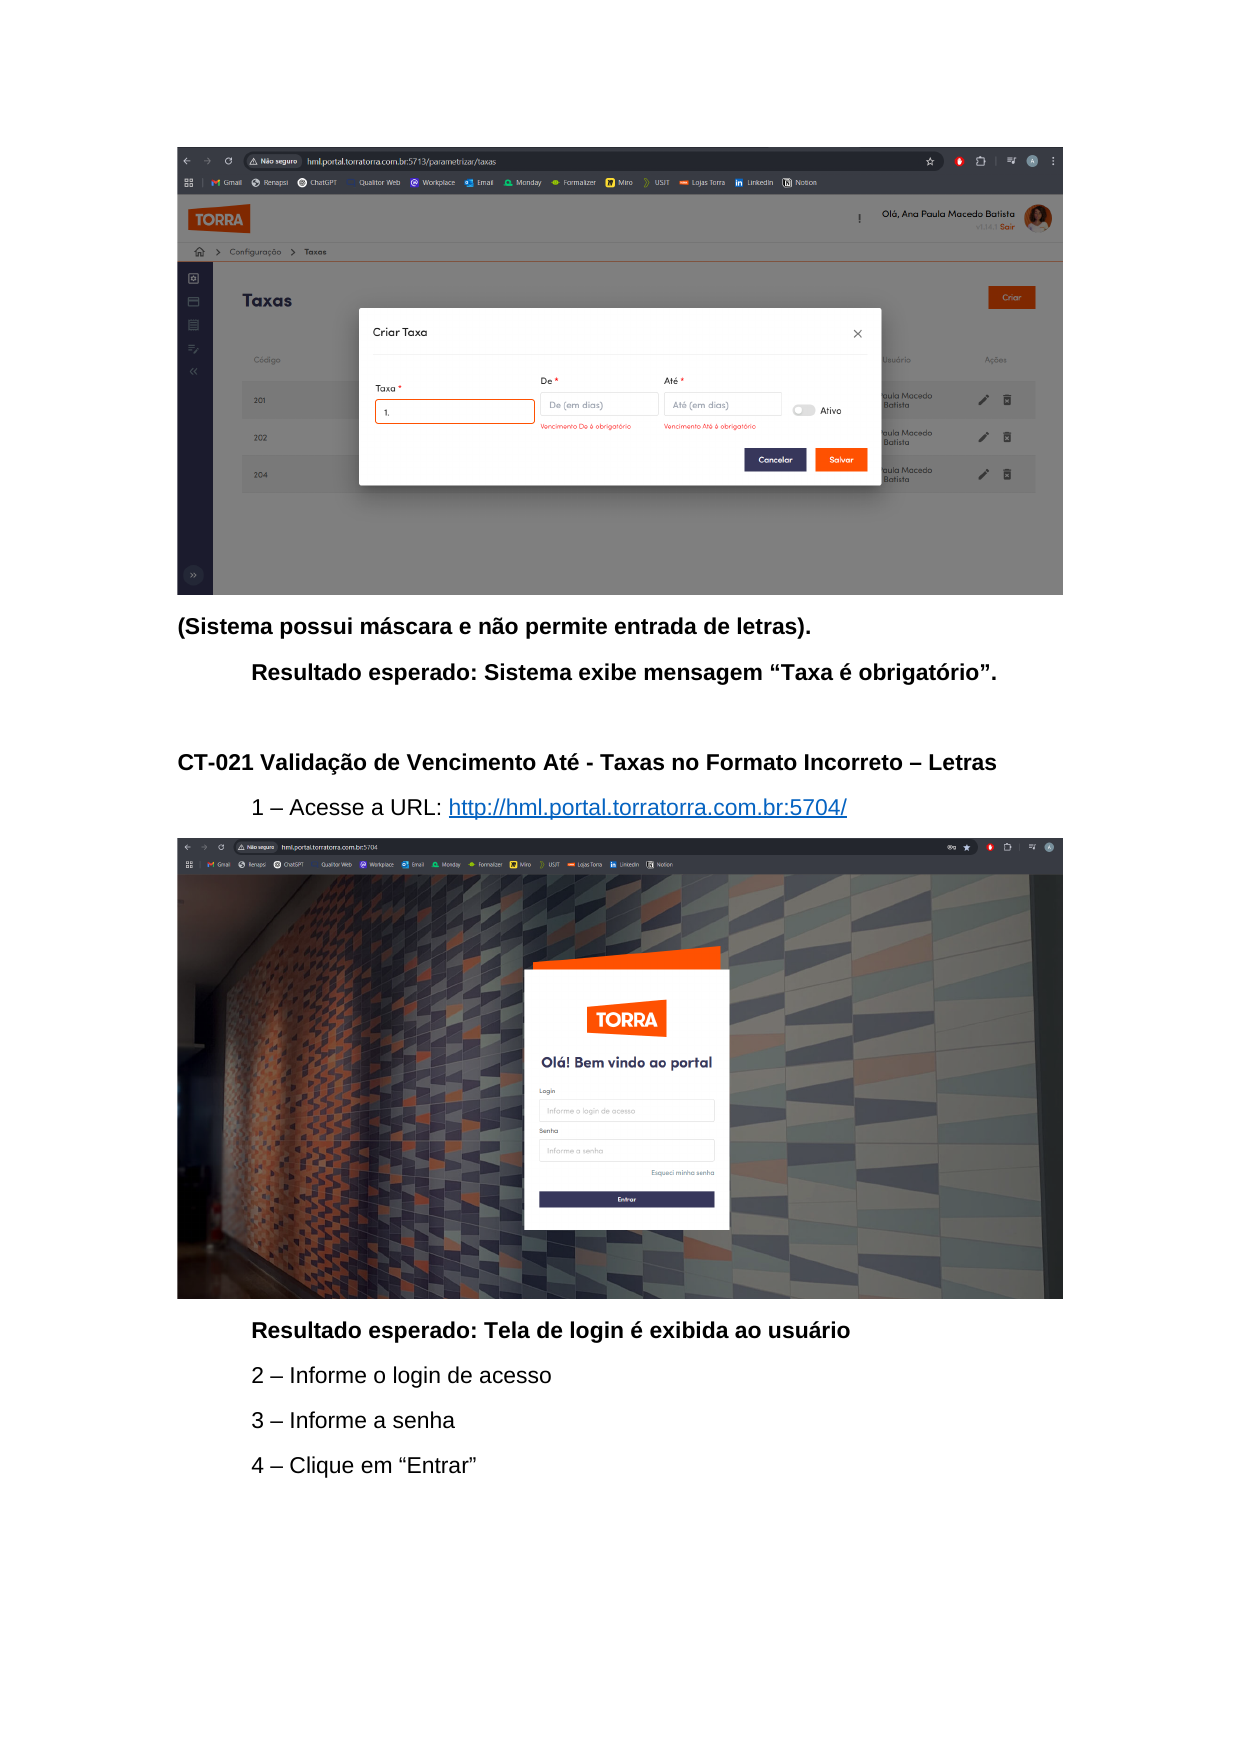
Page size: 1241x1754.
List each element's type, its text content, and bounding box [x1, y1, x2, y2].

text 3 – Informe a senha [177, 1407, 1063, 1433]
text CT-021 Validação de Vencimento Até - Taxas no Formato Incorreto – Letras [177, 749, 1063, 775]
picture [177, 838, 1063, 1299]
text Resultado esperado: Sistema exibe mensagem “Taxa é obrigatório”. [177, 658, 1063, 685]
picture [177, 147, 1063, 595]
text (Sistema possui máscara e não permite entrada de letras). [177, 613, 1063, 640]
text 1 – Acesse a URL: http://hml.portal.torratorra.com.br:5704/ [177, 794, 1063, 820]
text 2 – Informe o login de acesso [177, 1362, 1063, 1388]
text Resultado esperado: Tela de login é exibida ao usuário [177, 1317, 1063, 1343]
text 4 – Clique em “Entrar” [177, 1452, 1063, 1479]
